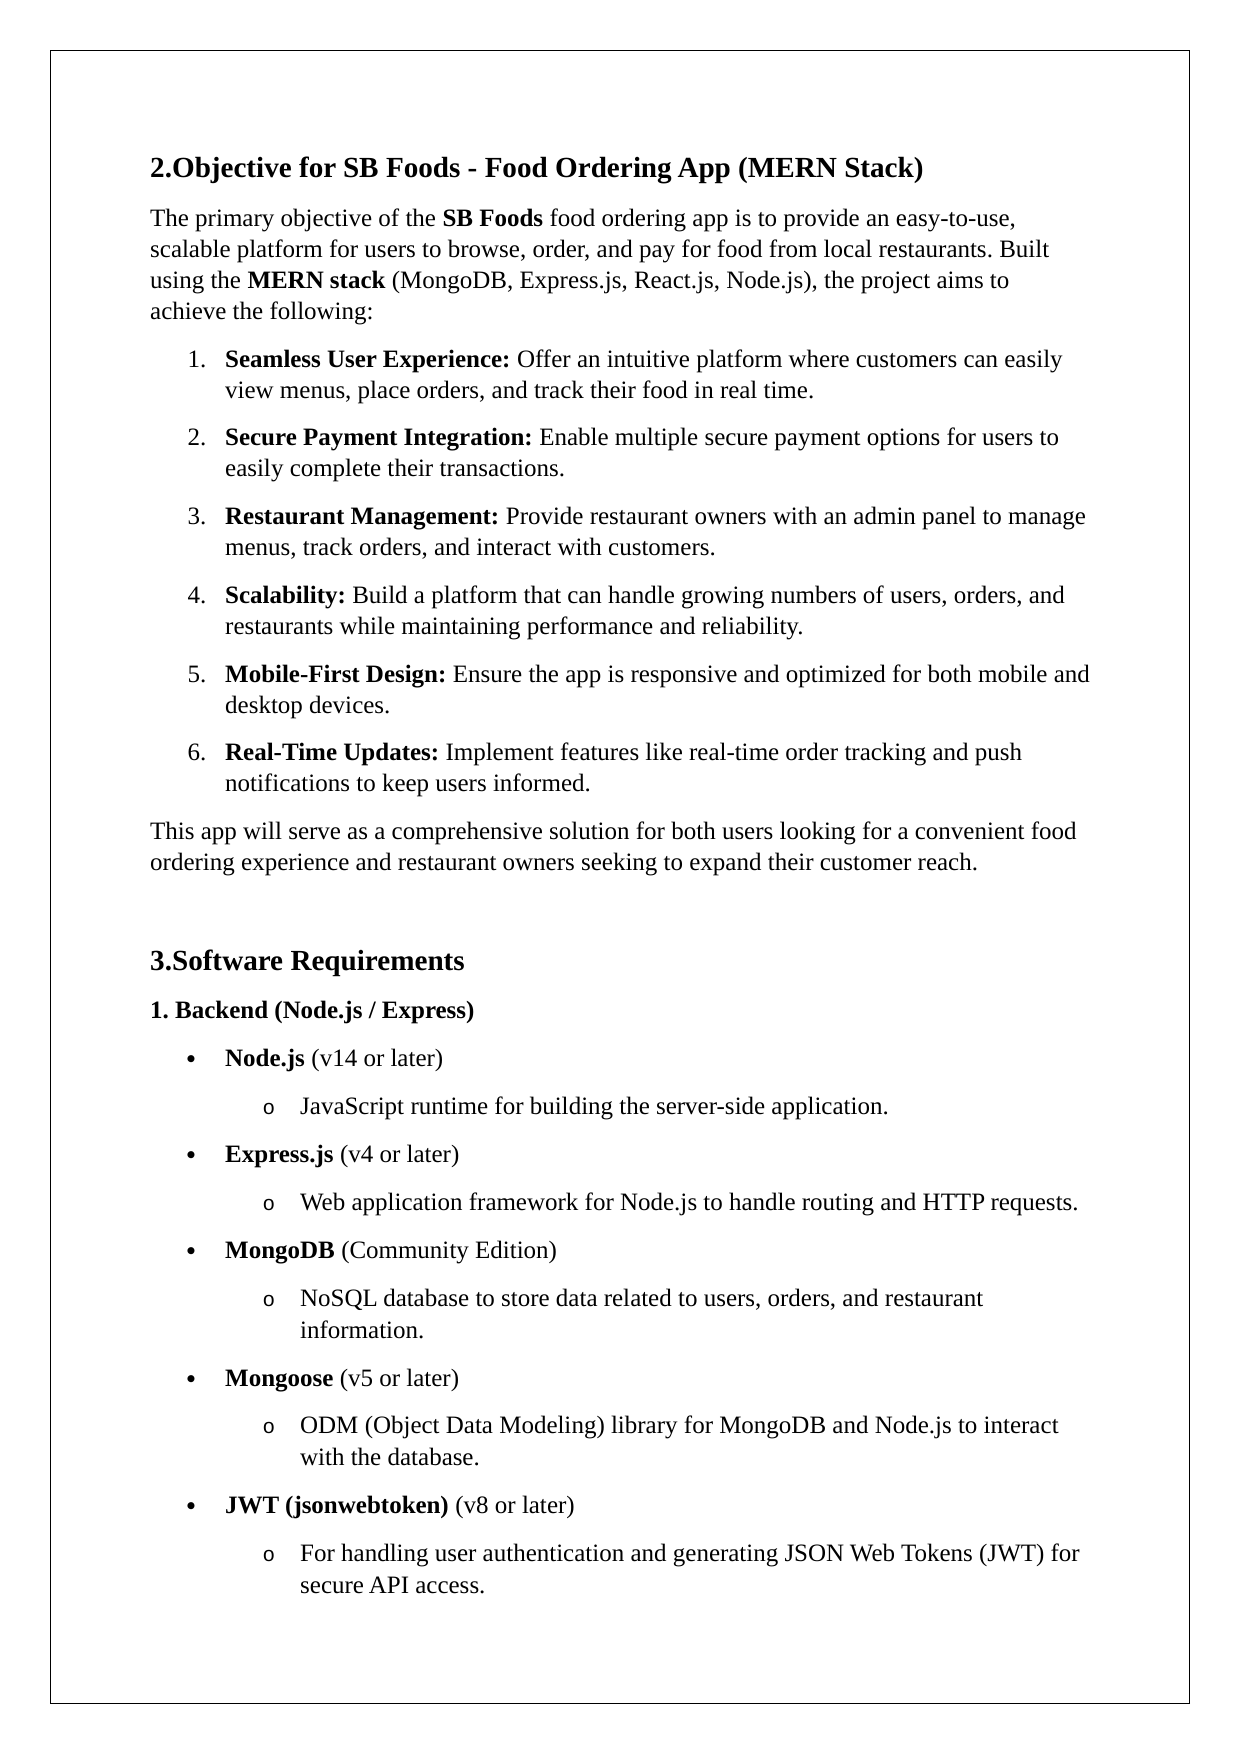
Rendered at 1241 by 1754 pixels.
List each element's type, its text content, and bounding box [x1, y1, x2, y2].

list MongoDB (Community Edition) [187, 1236, 1090, 1264]
list Web application framework for Node.js to handle routing and HTTP requests. [262, 1187, 1090, 1217]
list JavaScript runtime for building the server-side application. [262, 1091, 1090, 1120]
text This app will serve as a comprehensive solution for both users looking for a convenient food ordering experience and restaurant owners seeking to expand their customer reach. [150, 816, 1090, 876]
list Mobile-First Design: Ensure the app is responsive and optimized for both mobile and desktop devices. [187, 659, 1090, 718]
list NoSQL database to store data related to users, orders, and restaurant information. [262, 1283, 1090, 1344]
list Express.js (v4 or later) [187, 1139, 1090, 1168]
text 2.Objective for SB Foods - Food Ordering App (MERN Stack) [150, 150, 1090, 183]
list Real-Time Updates: Implement features like real-time order tracking and push notifications to keep users informed. [187, 737, 1090, 797]
list Restaurant Management: Provide restaurant owners with an admin panel to manage menus, track orders, and interact with customers. [187, 501, 1090, 561]
text The primary objective of the SB Foods food ordering app is to provide an easy-to-use, scalable platform for users to browse, order, and pay for food from local restaurants. Built using the MERN stack (MongoDB, Express.js, React.js, Node.js), the project aims to achieve the following: [150, 203, 1090, 325]
list ODM (Object Data Modeling) library for MongoDB and Node.js to interact with the database. [262, 1411, 1090, 1471]
list Node.js (v14 or later) [187, 1043, 1090, 1072]
list For handling user authentication and generating JSON Web Tokens (JWT) for secure API access. [262, 1538, 1090, 1598]
text 1. Backend (Node.js / Express) [150, 995, 1090, 1024]
list Scalability: Build a platform that can handle growing numbers of users, orders, and restaurants while maintaining performance and reliability. [187, 580, 1090, 640]
list Seamless User Experience: Offer an intuitive platform where customers can easily view menus, place orders, and track their food in real time. [187, 344, 1090, 403]
list JWT (jsonwebtoken) (v8 or later) [187, 1490, 1090, 1519]
list Mongoose (v5 or later) [187, 1363, 1090, 1392]
list Secure Payment Integration: Enable multiple secure payment options for users to easily complete their transactions. [187, 422, 1090, 482]
text 3.Software Requirements [150, 943, 1090, 976]
